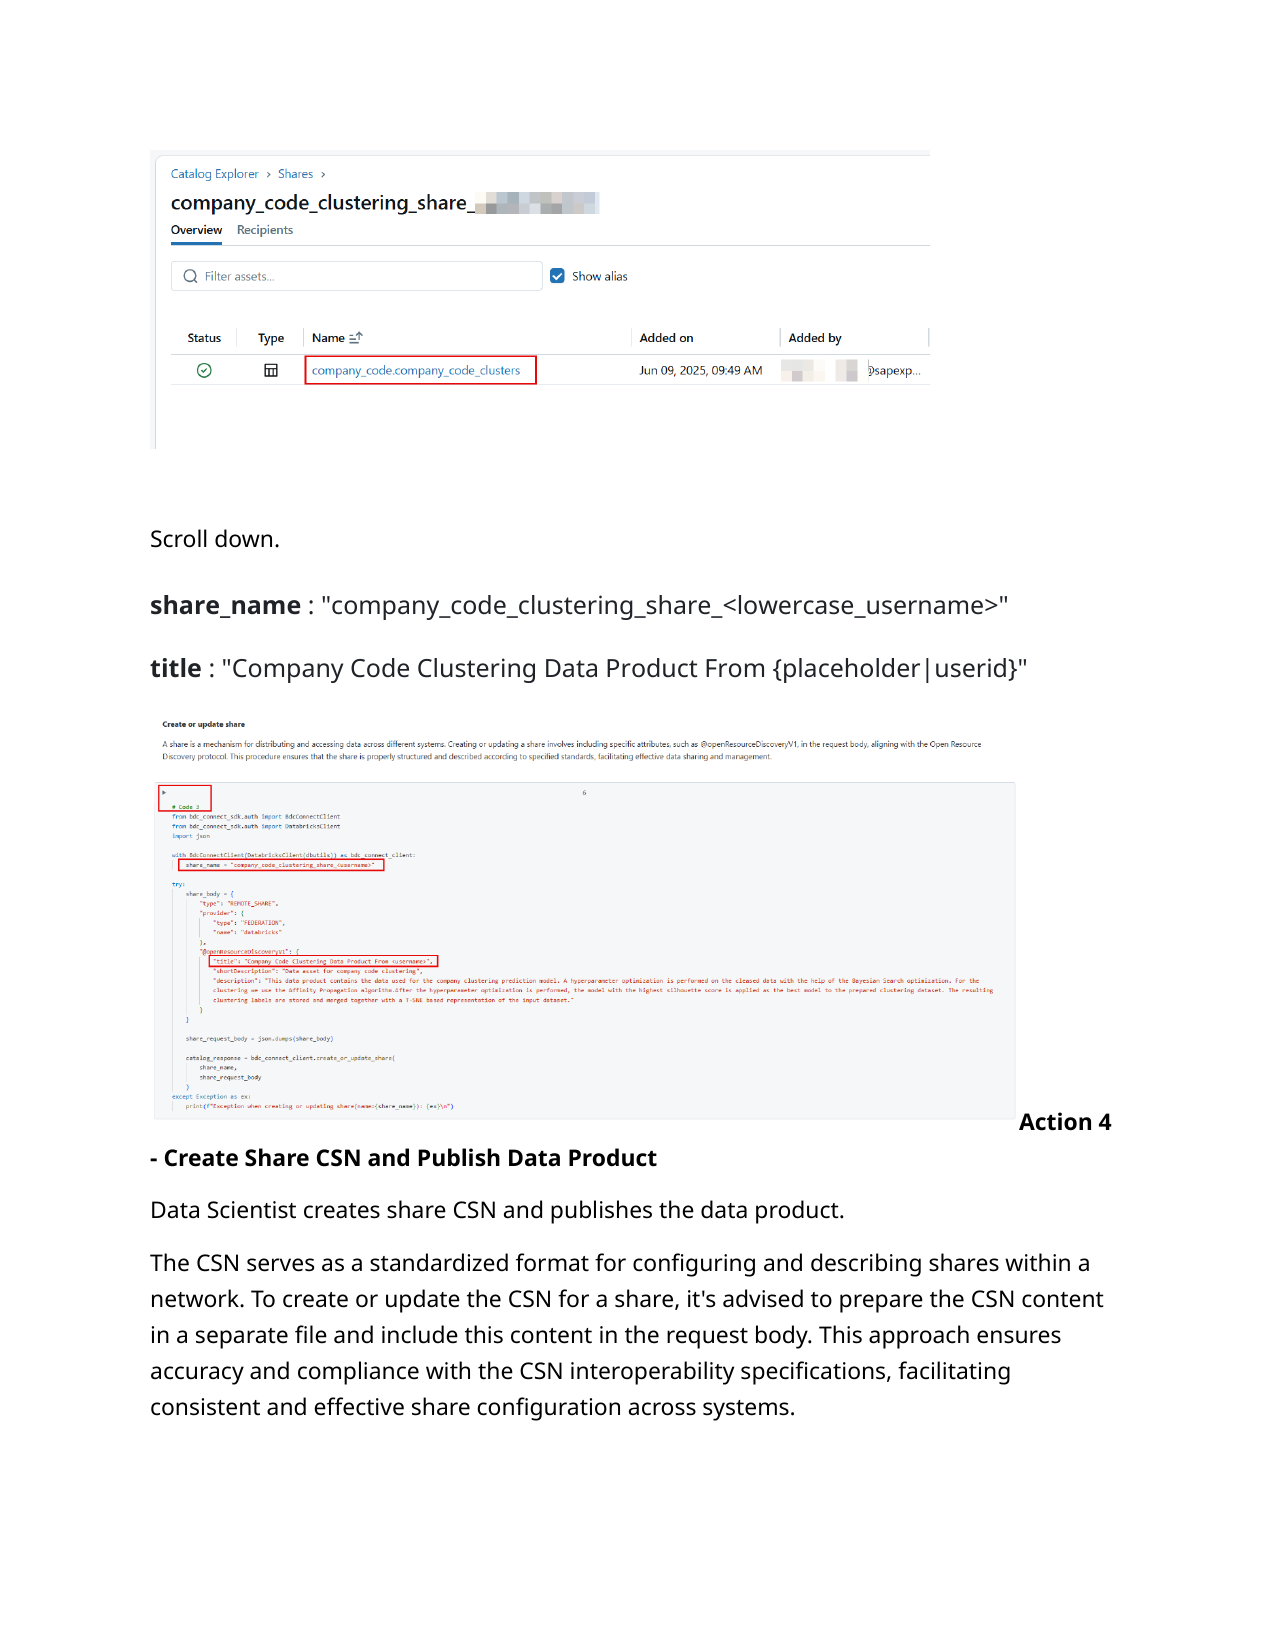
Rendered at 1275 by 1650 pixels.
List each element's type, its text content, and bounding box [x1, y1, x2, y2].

text The CSN serves as a standardized format for configuring and describing shares within a network. To create or update the CSN for a share, it's advised to prepare the CSN content in a separate file and include this content in the request body. This approach ensures accuracy and compliance with the CSN interoperability specifications, facilitating consistent and effective share configuration across systems. [150, 1247, 1125, 1422]
text Data Scientist creates share CSN and publishes the data product. [150, 1194, 1125, 1226]
picture [150, 714, 1019, 1131]
text share_name : "company_code_clustering_share_<lowercase_username>" [150, 588, 1125, 622]
text title : "Company Code Clustering Data Product From {placeholder|userid}" [150, 651, 1125, 685]
text Scroll down. [150, 522, 1125, 554]
picture [150, 150, 930, 449]
